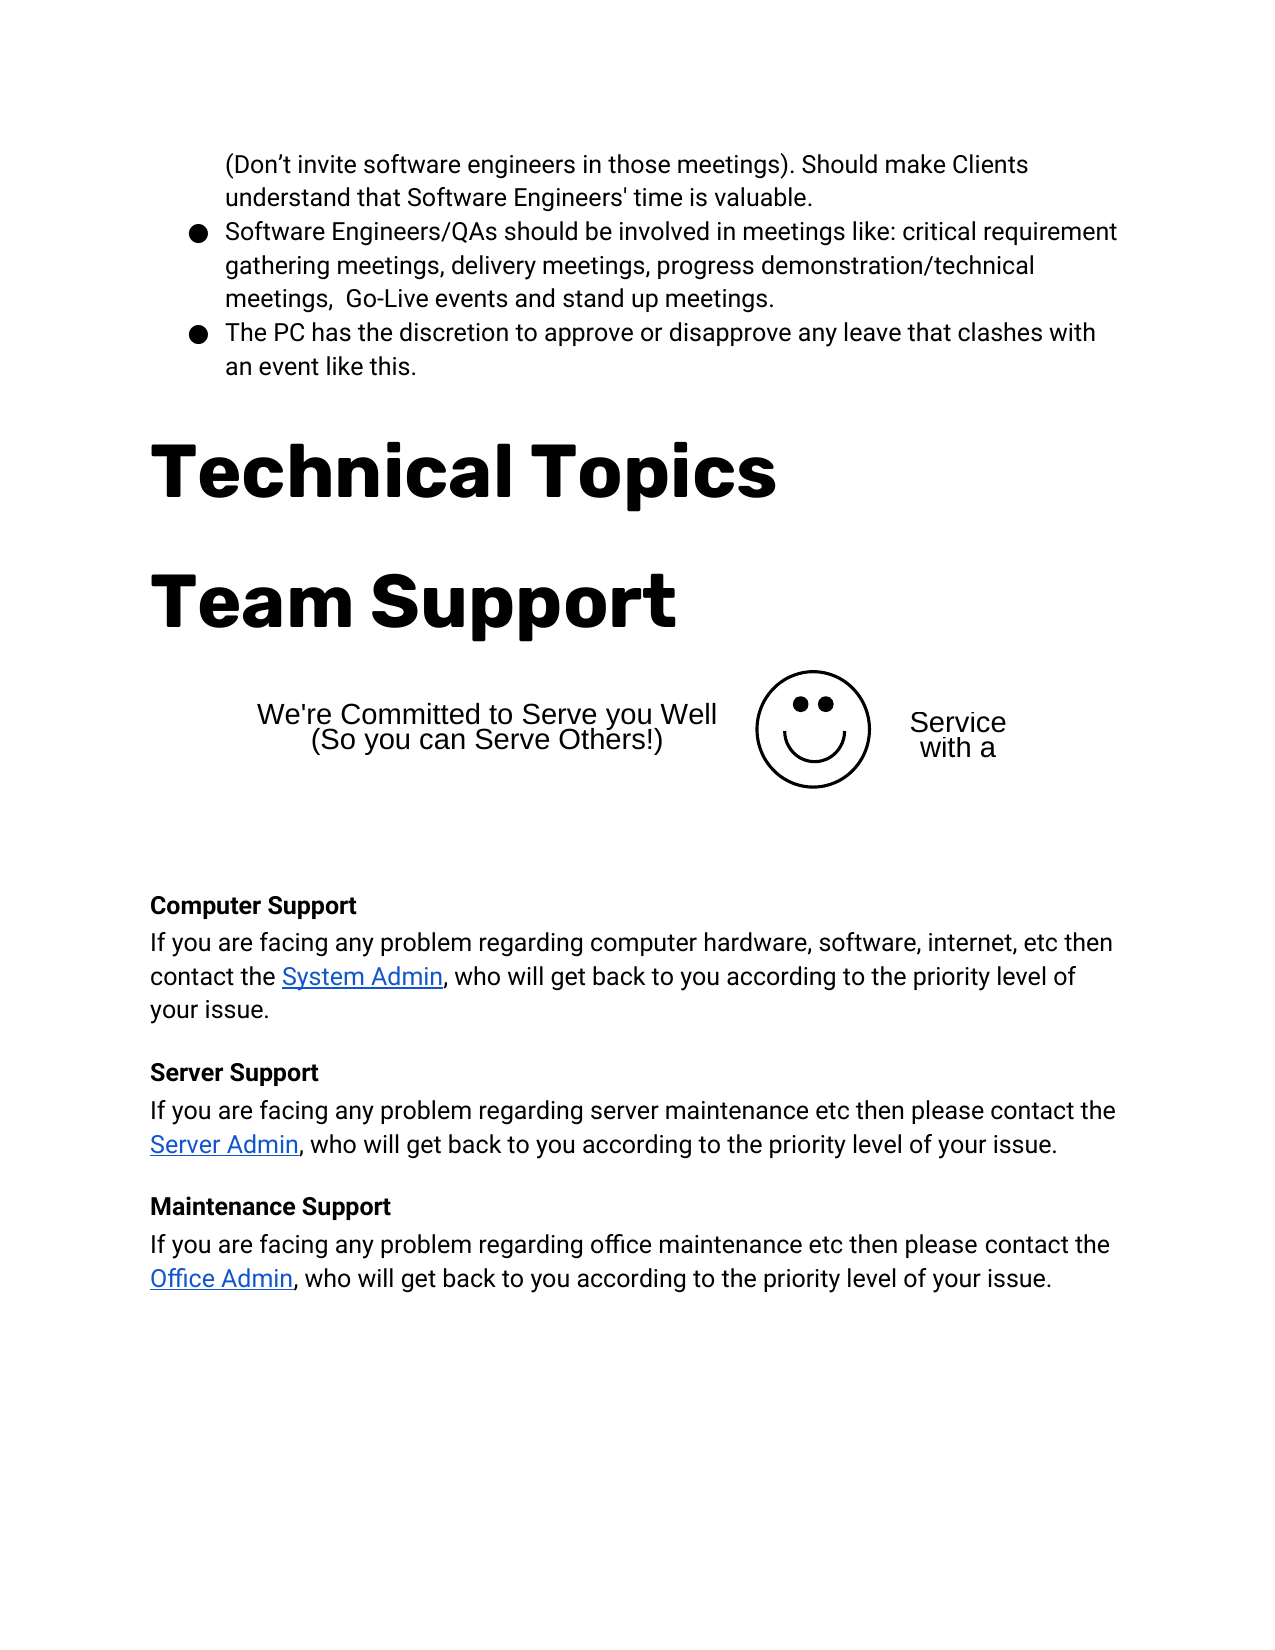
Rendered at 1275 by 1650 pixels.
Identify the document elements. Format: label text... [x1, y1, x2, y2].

subtitle Maintenance Support [150, 1193, 1125, 1222]
text If you are facing any problem regarding server maintenance etc then please contact the Server Admin, who will get back to you according to the priority level of your issue. [150, 1096, 1125, 1159]
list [187, 150, 1125, 213]
subtitle Server Support [150, 1058, 1125, 1088]
list Software Engineers/QAs should be involved in meetings like: critical requirement gathering meetings, delivery meetings, progress demonstration/technical meetings, Go-Live events and stand up meetings. [187, 217, 1125, 314]
subtitle Technical Topics [150, 427, 1125, 516]
subtitle Computer Support [150, 891, 1125, 920]
list The PC has the discretion to approve or disapprove any leave that clashes with an event like this. [187, 318, 1125, 381]
text If you are facing any problem regarding office maintenance etc then please contact the Office Admin, who will get back to you according to the priority level of your issue. [150, 1230, 1125, 1293]
text If you are facing any problem regarding computer hardware, software, internet, etc then contact the System Admin, who will get back to you according to the priority level of your issue. [150, 928, 1125, 1025]
subtitle Team Support [150, 558, 1125, 647]
